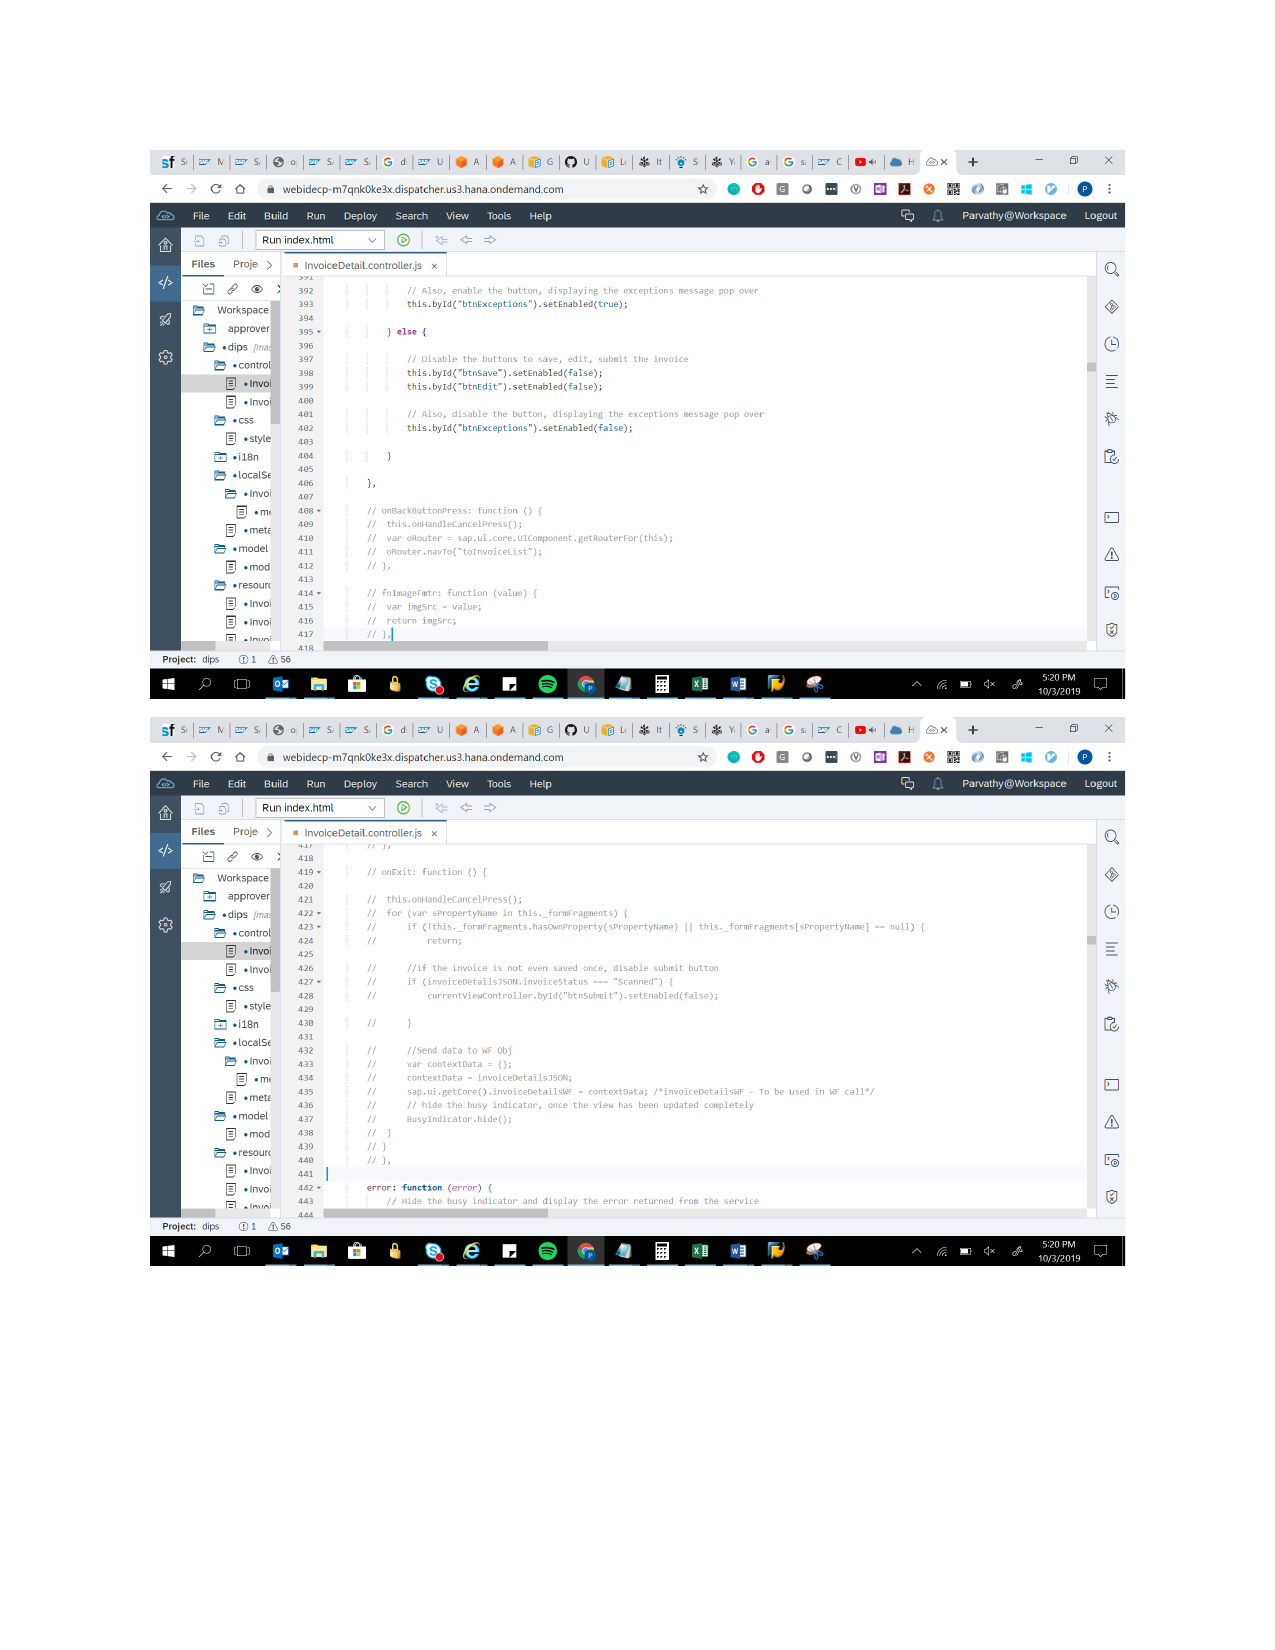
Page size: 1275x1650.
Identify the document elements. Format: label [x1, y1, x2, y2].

picture [150, 717, 1125, 1266]
picture [150, 150, 1125, 699]
